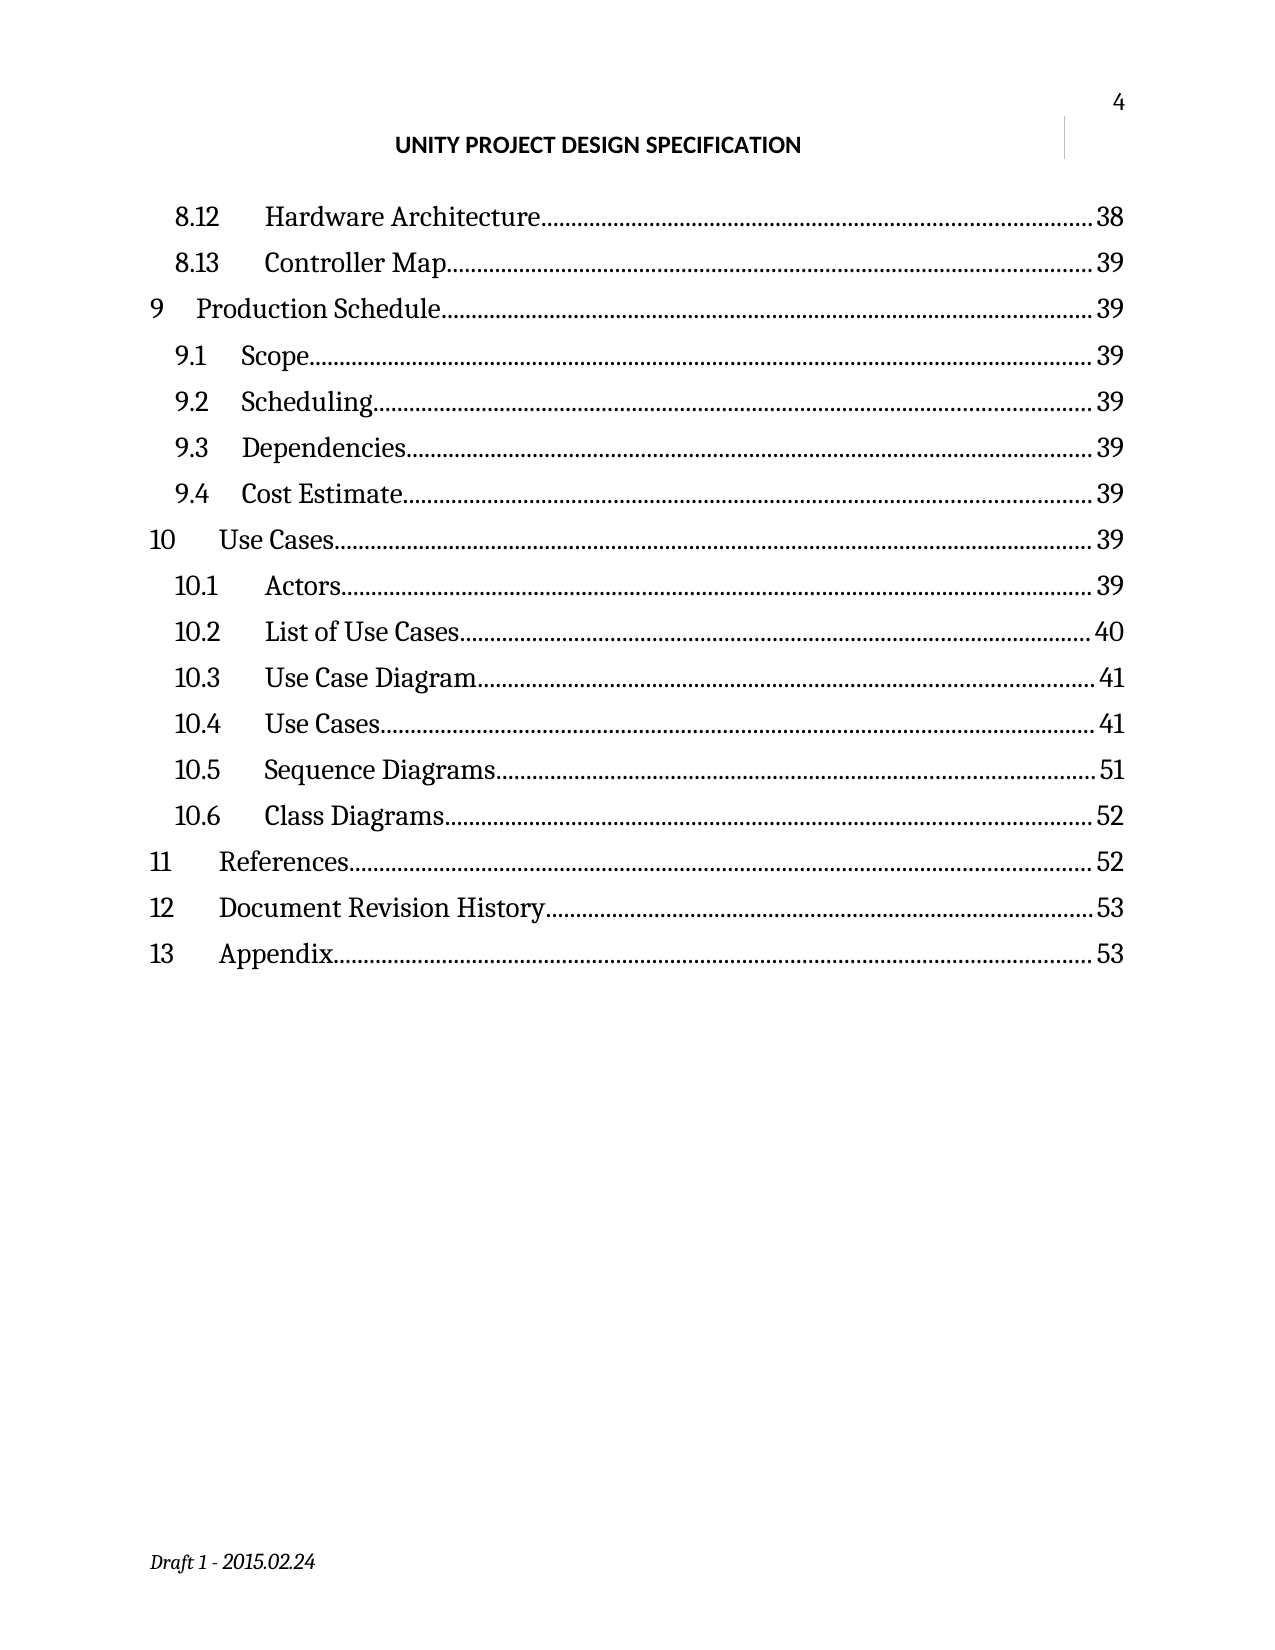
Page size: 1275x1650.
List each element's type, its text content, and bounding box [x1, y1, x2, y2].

text 10.2 List of Use Cases 40 [175, 615, 1125, 648]
text 8.12 Hardware Architecture 38 [175, 201, 1125, 234]
text 10.4 Use Cases 41 [175, 707, 1125, 741]
text 12 Document Revision History 53 [150, 891, 1125, 925]
text 8.13 Controller Map 39 [175, 247, 1125, 280]
text 9.4 Cost Estimate 39 [175, 477, 1125, 510]
text 10 Use Cases 39 [150, 523, 1125, 556]
text 11 References 52 [150, 845, 1125, 879]
text 9.3 Dependencies 39 [175, 431, 1125, 464]
text 9 Production Schedule 39 [150, 293, 1125, 326]
text 10.5 Sequence Diagrams 51 [175, 753, 1125, 787]
text 13 Appendix 53 [150, 937, 1125, 971]
text 10.1 Actors 39 [175, 569, 1125, 602]
text 9.2 Scheduling 39 [175, 385, 1125, 418]
text 10.6 Class Diagrams 52 [175, 799, 1125, 833]
text 9.1 Scope 39 [175, 339, 1125, 372]
text 10.3 Use Case Diagram 41 [175, 661, 1125, 694]
